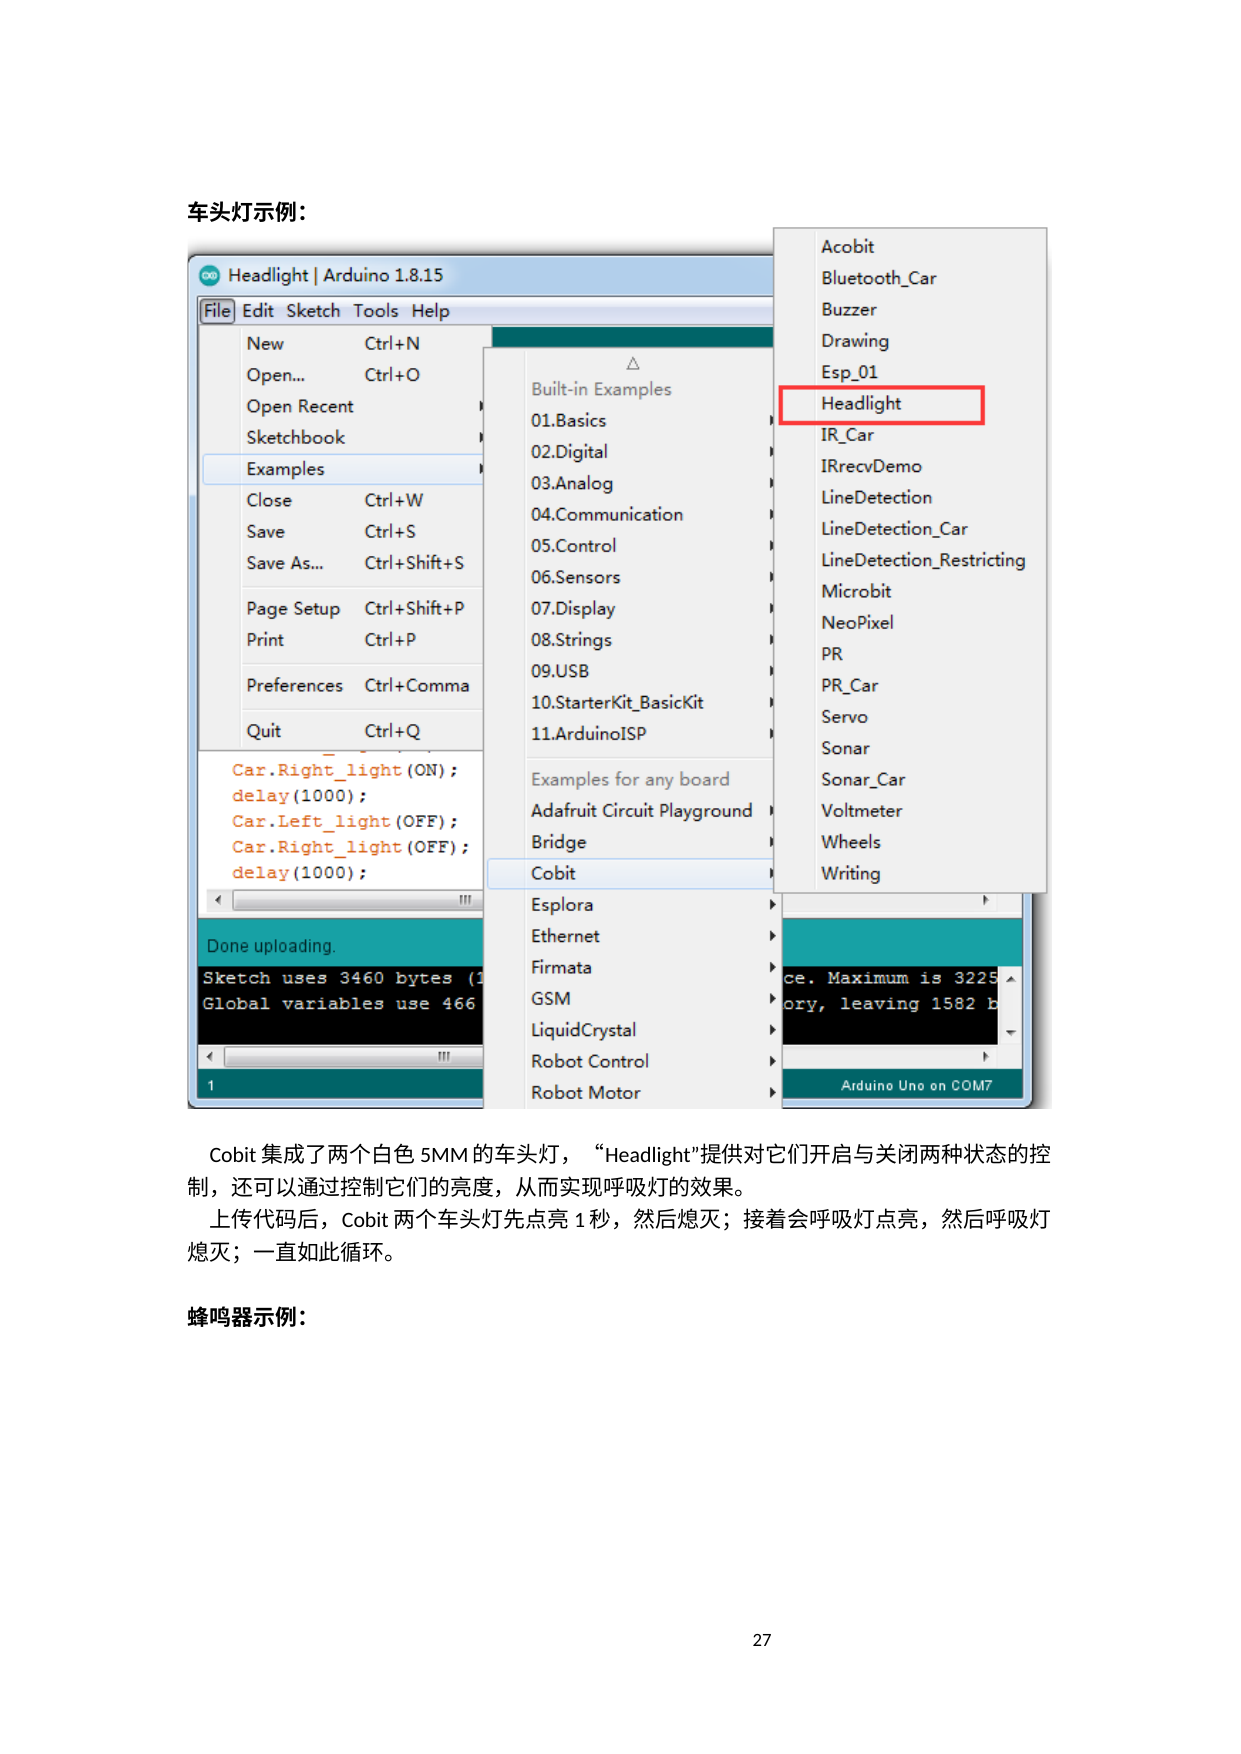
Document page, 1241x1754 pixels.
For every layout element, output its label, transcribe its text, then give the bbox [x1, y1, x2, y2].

text 蜂鸣器示例： [187, 1299, 1053, 1332]
text 车头灯示例： [187, 194, 1053, 227]
text 上传代码后，Cobit两个车头灯先点亮1秒，然后熄灭；接着会呼吸灯点亮，然后呼吸灯熄灭；一直如此循环。 [187, 1202, 1053, 1267]
picture [187, 227, 1052, 1109]
text Cobit集成了两个白色5MM的车头灯，“Headlight”提供对它们开启与关闭两种状态的控制，还可以通过控制它们的亮度，从而实现呼吸灯的效果。 [187, 1137, 1053, 1202]
